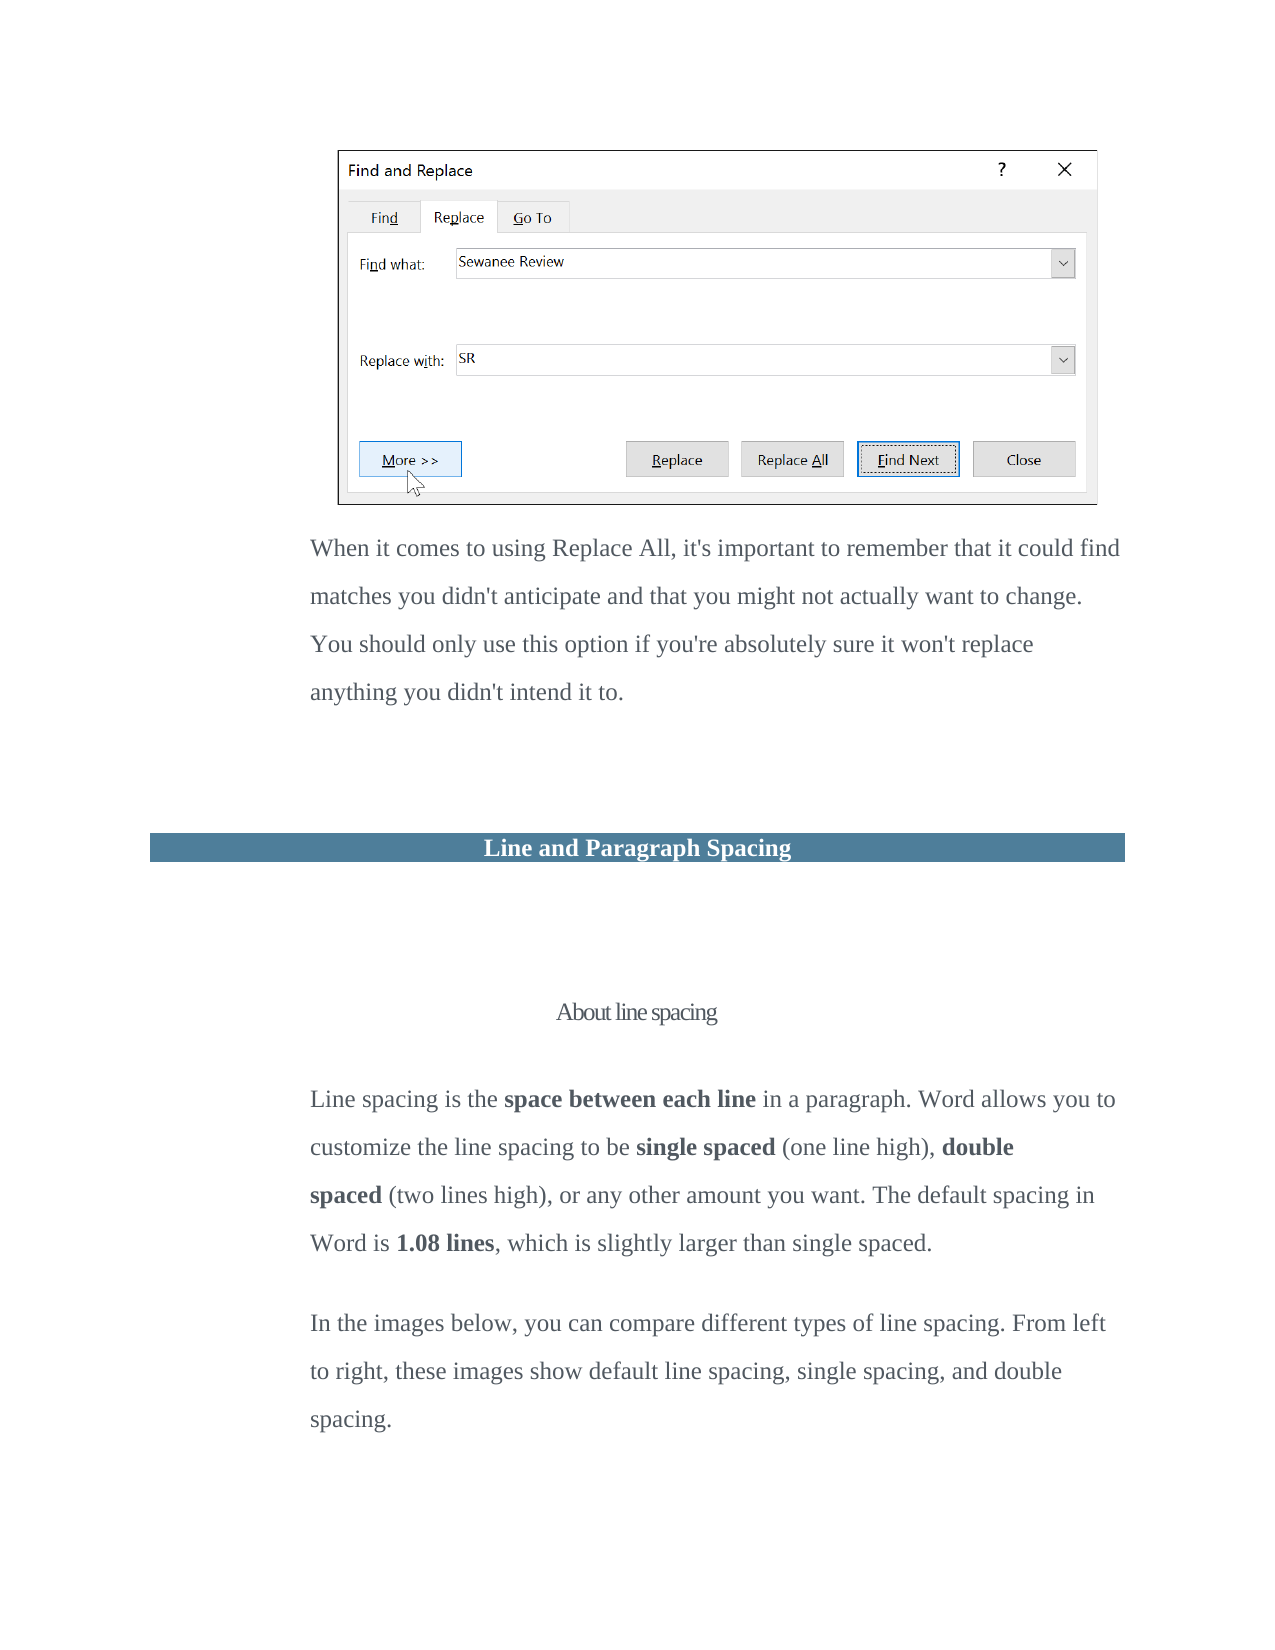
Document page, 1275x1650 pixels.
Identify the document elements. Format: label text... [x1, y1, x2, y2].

text When it comes to using Replace All, it's important to remember that it could find matches you didn't anticipate and that you might not actually want to change. You should only use this option if you're absolutely sure it won't replace anything you didn't intend it to. [310, 514, 1125, 706]
subtitle Line and Paragraph Spacing [150, 833, 1125, 862]
text About line spacing [150, 997, 1125, 1026]
text In the images below, you can compare different types of line spacing. From left to right, these images show default line spacing, single spacing, and double spacing. [310, 1289, 1125, 1433]
picture [337, 150, 1098, 505]
text Line spacing is the space between each line in a paragraph. Word allows you to customize the line spacing to be single spaced (one line high), double spaced (two lines high), or any other amount you want. The default spacing in Word is 1.08 lines, which is slightly larger than single spaced. [310, 1065, 1125, 1257]
